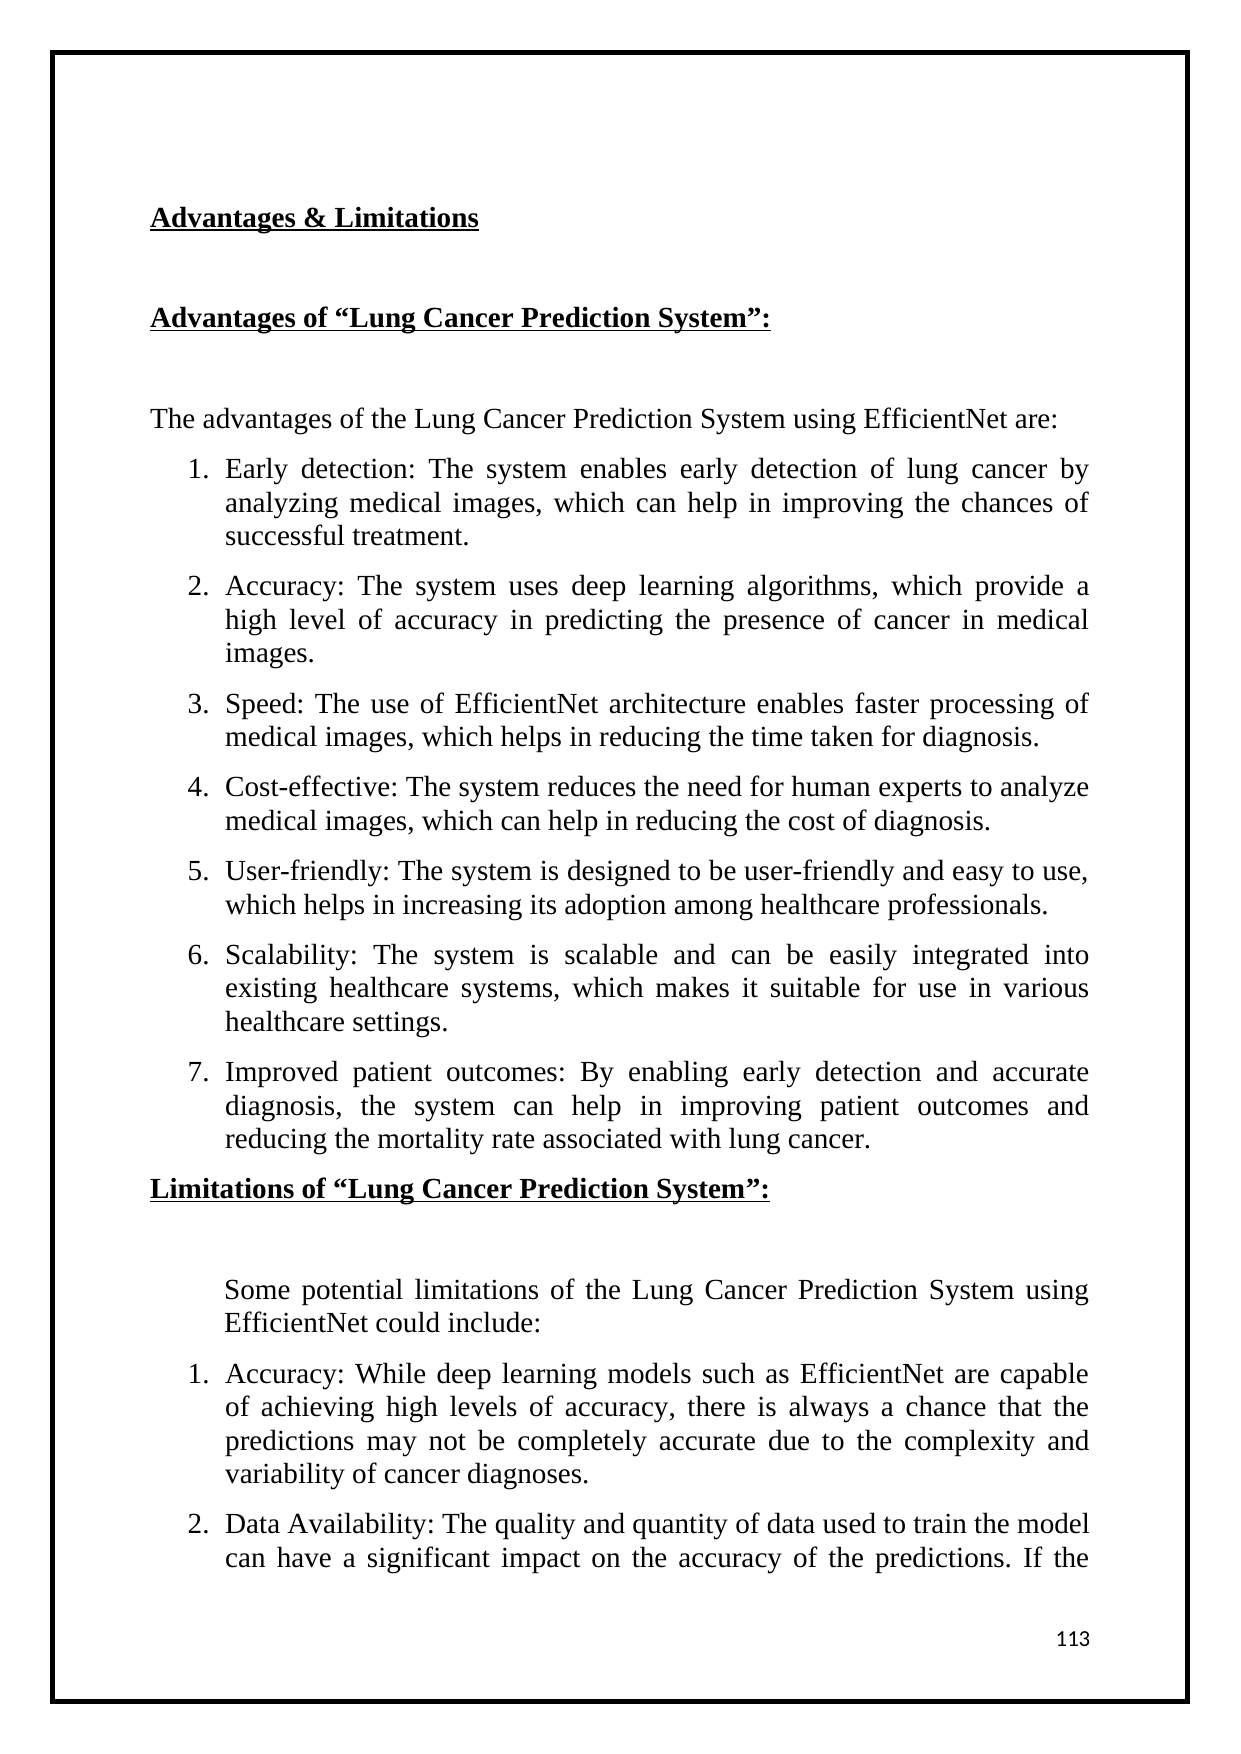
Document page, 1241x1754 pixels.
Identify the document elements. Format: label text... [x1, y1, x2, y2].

list Improved patient outcomes: By enabling early detection and accurate diagnosis, the system can help in improving patient outcomes and reducing the mortality rate associated with lung cancer. [187, 1054, 1090, 1155]
text Some potential limitations of the Lung Cancer Prediction System using EfficientNet could include: [224, 1272, 1090, 1339]
text Advantages & Limitations [150, 200, 1090, 234]
text Advantages of “Lung Cancer Prediction System”: [150, 301, 1090, 334]
list Scalability: The system is scalable and can be easily integrated into existing healthcare systems, which makes it suitable for use in various healthcare settings. [187, 937, 1090, 1038]
list Accuracy: While deep learning models such as EfficientNet are capable of achieving high levels of accuracy, there is always a chance that the predictions may not be completely accurate due to the complexity and variability of cancer diagnoses. [187, 1356, 1090, 1490]
list Early detection: The system enables early detection of lung cancer by analyzing medical images, which can help in improving the chances of successful treatment. [187, 451, 1090, 552]
text The advantages of the Lung Cancer Prediction System using EfficientNet are: [150, 401, 1090, 434]
list Speed: The use of EfficientNet architecture enables faster processing of medical images, which helps in reducing the time taken for diagnosis. [187, 686, 1090, 753]
list Accuracy: The system uses deep learning algorithms, which provide a high level of accuracy in predicting the presence of cancer in medical images. [187, 568, 1090, 669]
list Cost-effective: The system reduces the need for human experts to analyze medical images, which can help in reducing the cost of diagnosis. [187, 769, 1090, 837]
text Limitations of “Lung Cancer Prediction System”: [150, 1172, 1090, 1205]
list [187, 1507, 1090, 1574]
list User-friendly: The system is designed to be user-friendly and easy to use, which helps in increasing its adoption among healthcare professionals. [187, 853, 1090, 920]
